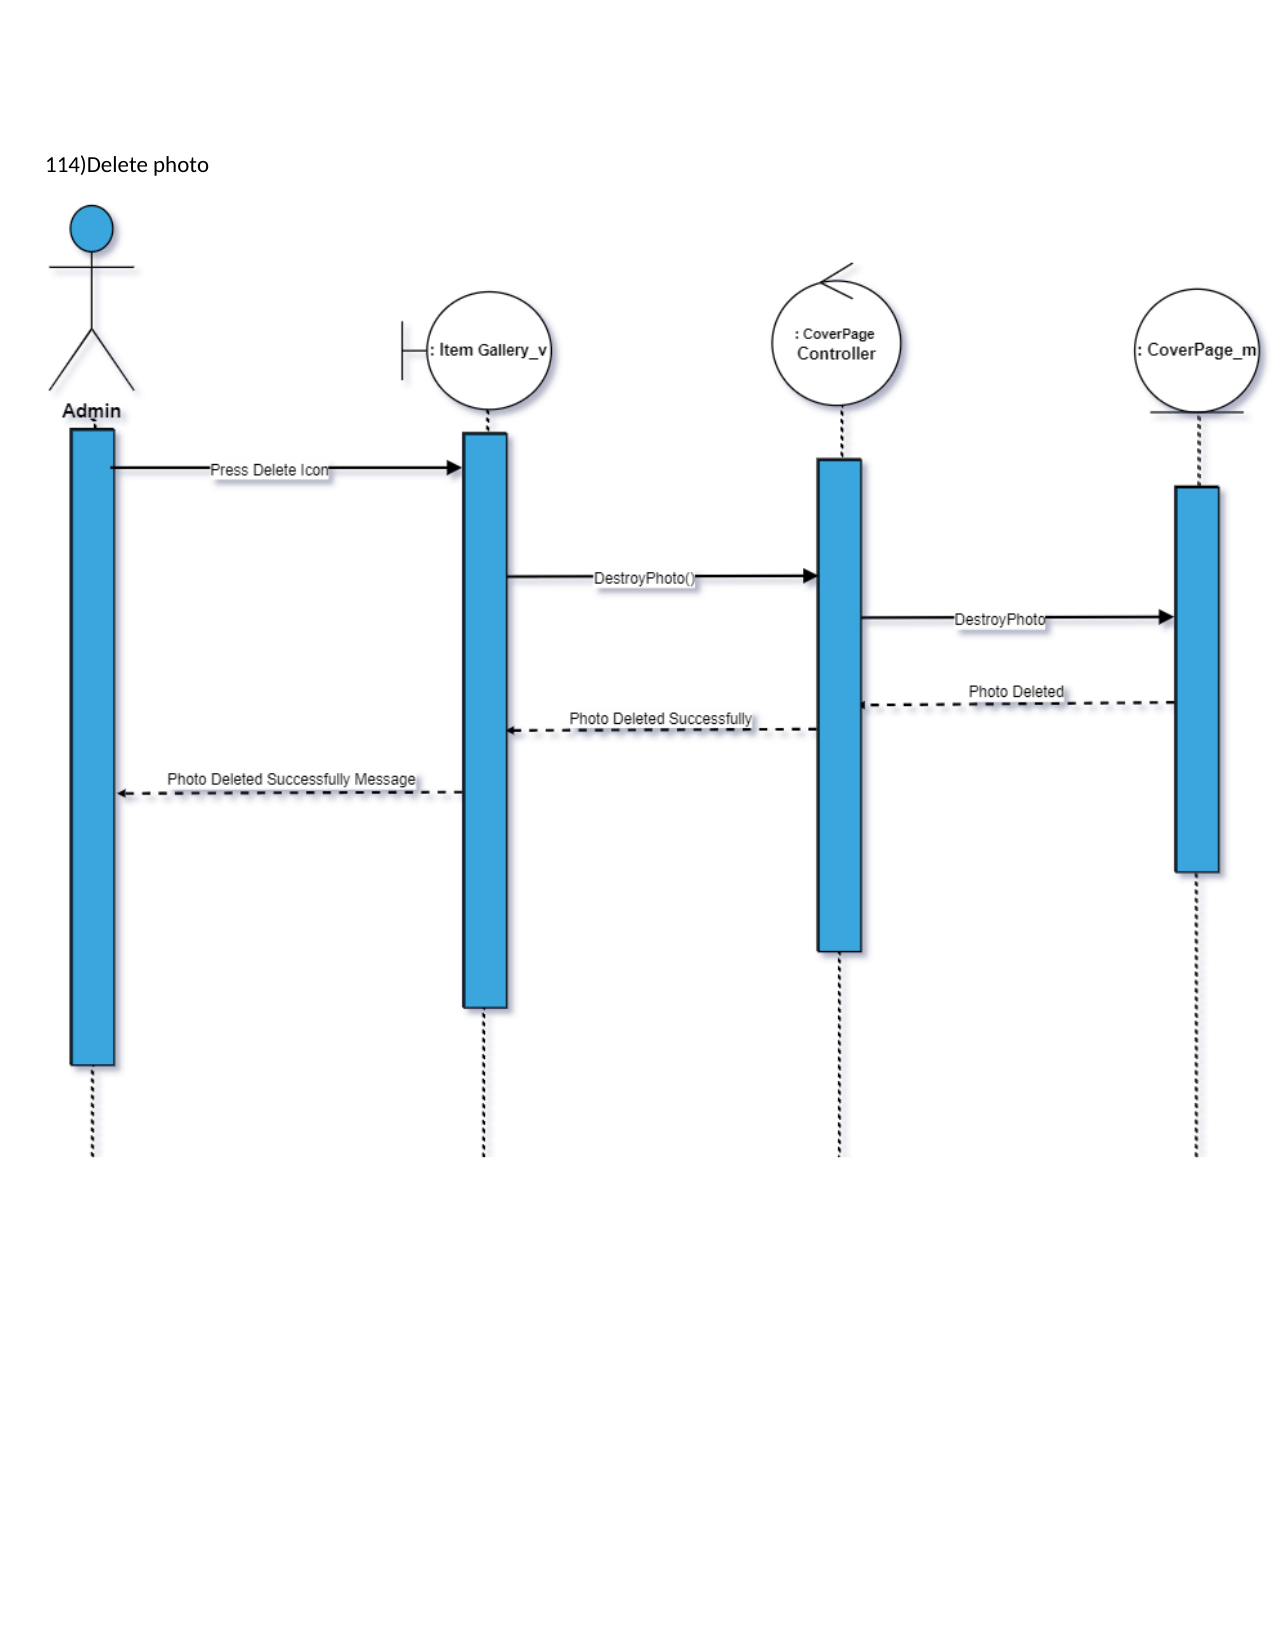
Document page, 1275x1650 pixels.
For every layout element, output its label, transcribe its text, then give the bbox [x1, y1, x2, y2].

text 114)Delete photo [45, 150, 1200, 178]
picture [45, 196, 1275, 1165]
